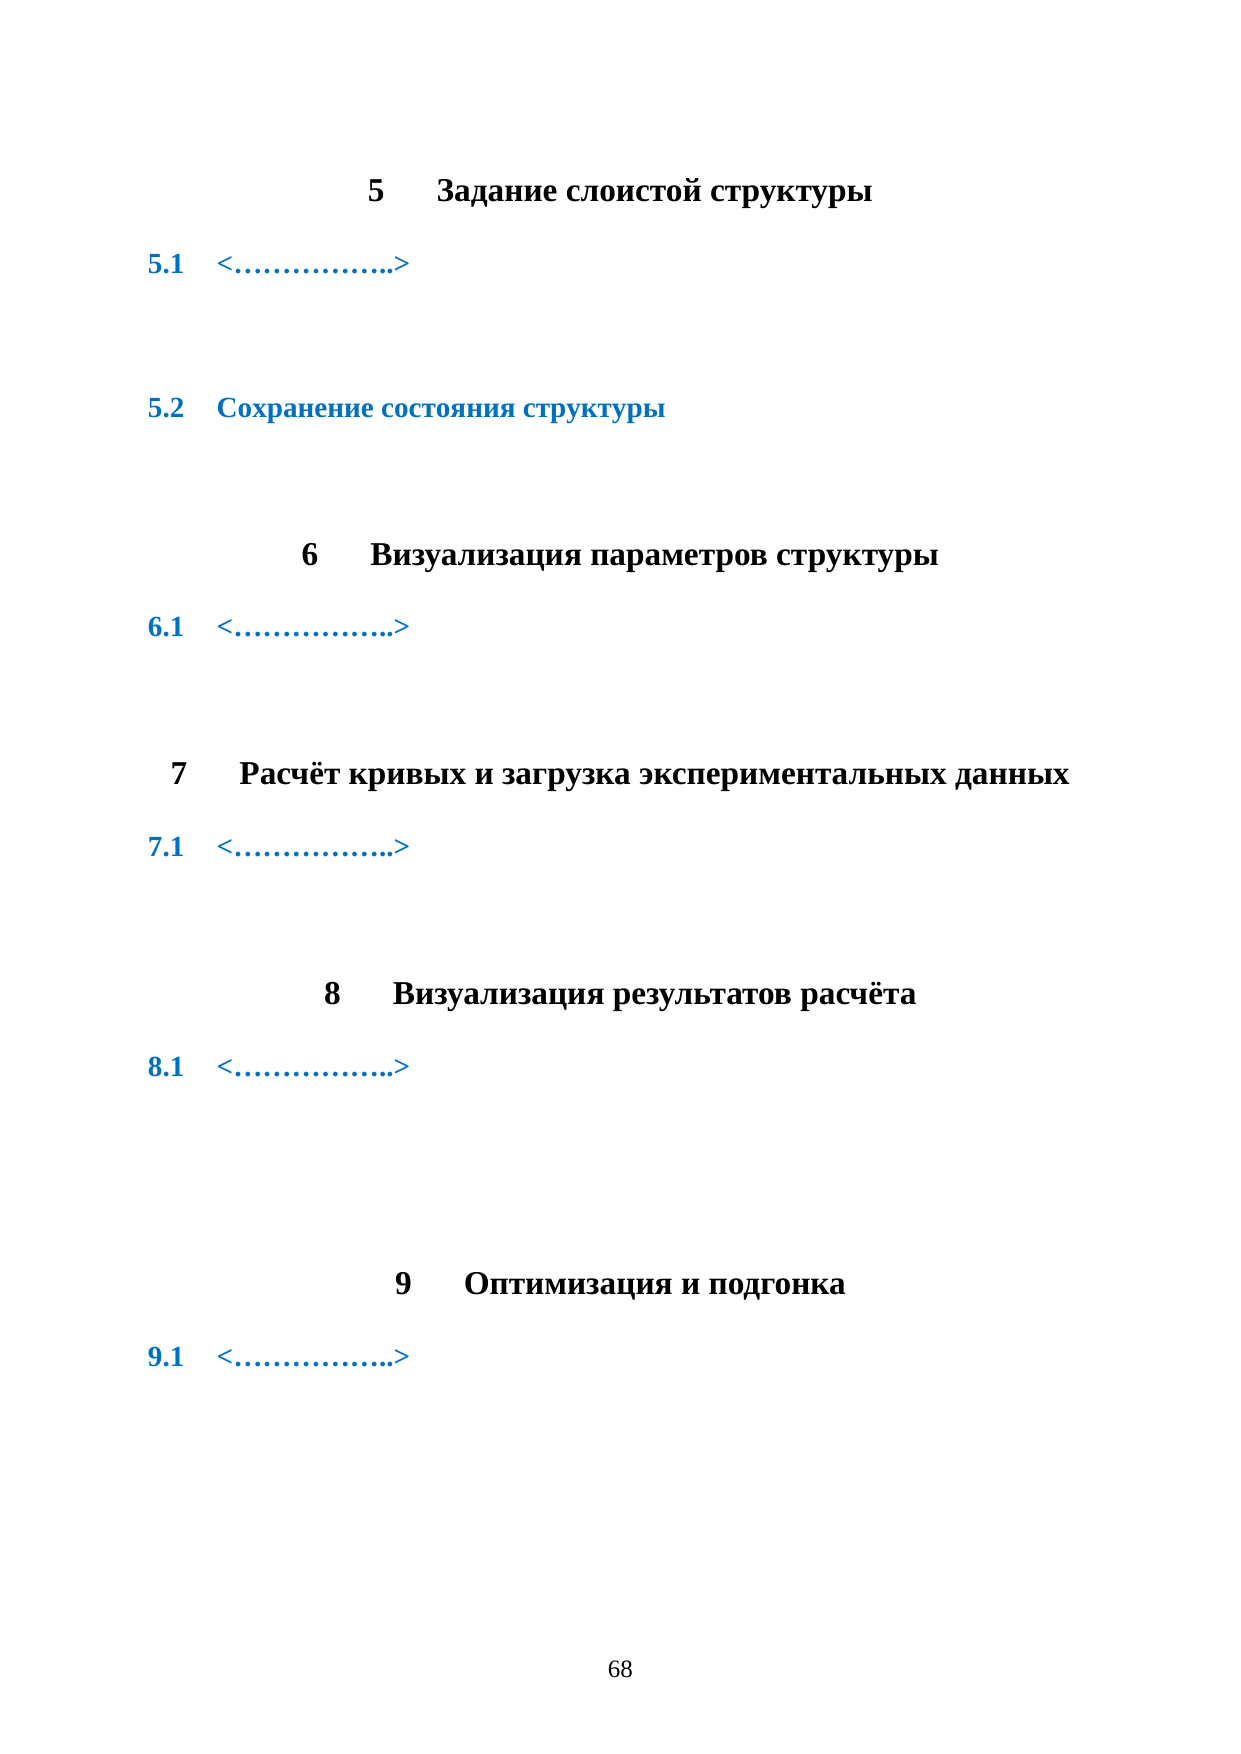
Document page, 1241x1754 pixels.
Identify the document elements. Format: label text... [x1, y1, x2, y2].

subtitle <……………..> [148, 829, 1093, 863]
subtitle Сохранение состояния структуры [148, 390, 1093, 423]
subtitle Оптимизация и подгонка [148, 1263, 1093, 1301]
subtitle Задание слоистой структуры [148, 170, 1093, 209]
subtitle Визуализация параметров структуры [148, 534, 1093, 572]
subtitle <……………..> [148, 609, 1093, 643]
subtitle <……………..> [148, 246, 1093, 280]
subtitle <……………..> [148, 1339, 1093, 1372]
subtitle Расчёт кривых и загрузка экспериментальных данных [148, 753, 1093, 792]
subtitle Визуализация результатов расчёта [148, 973, 1093, 1011]
subtitle <……………..> [148, 1049, 1093, 1082]
